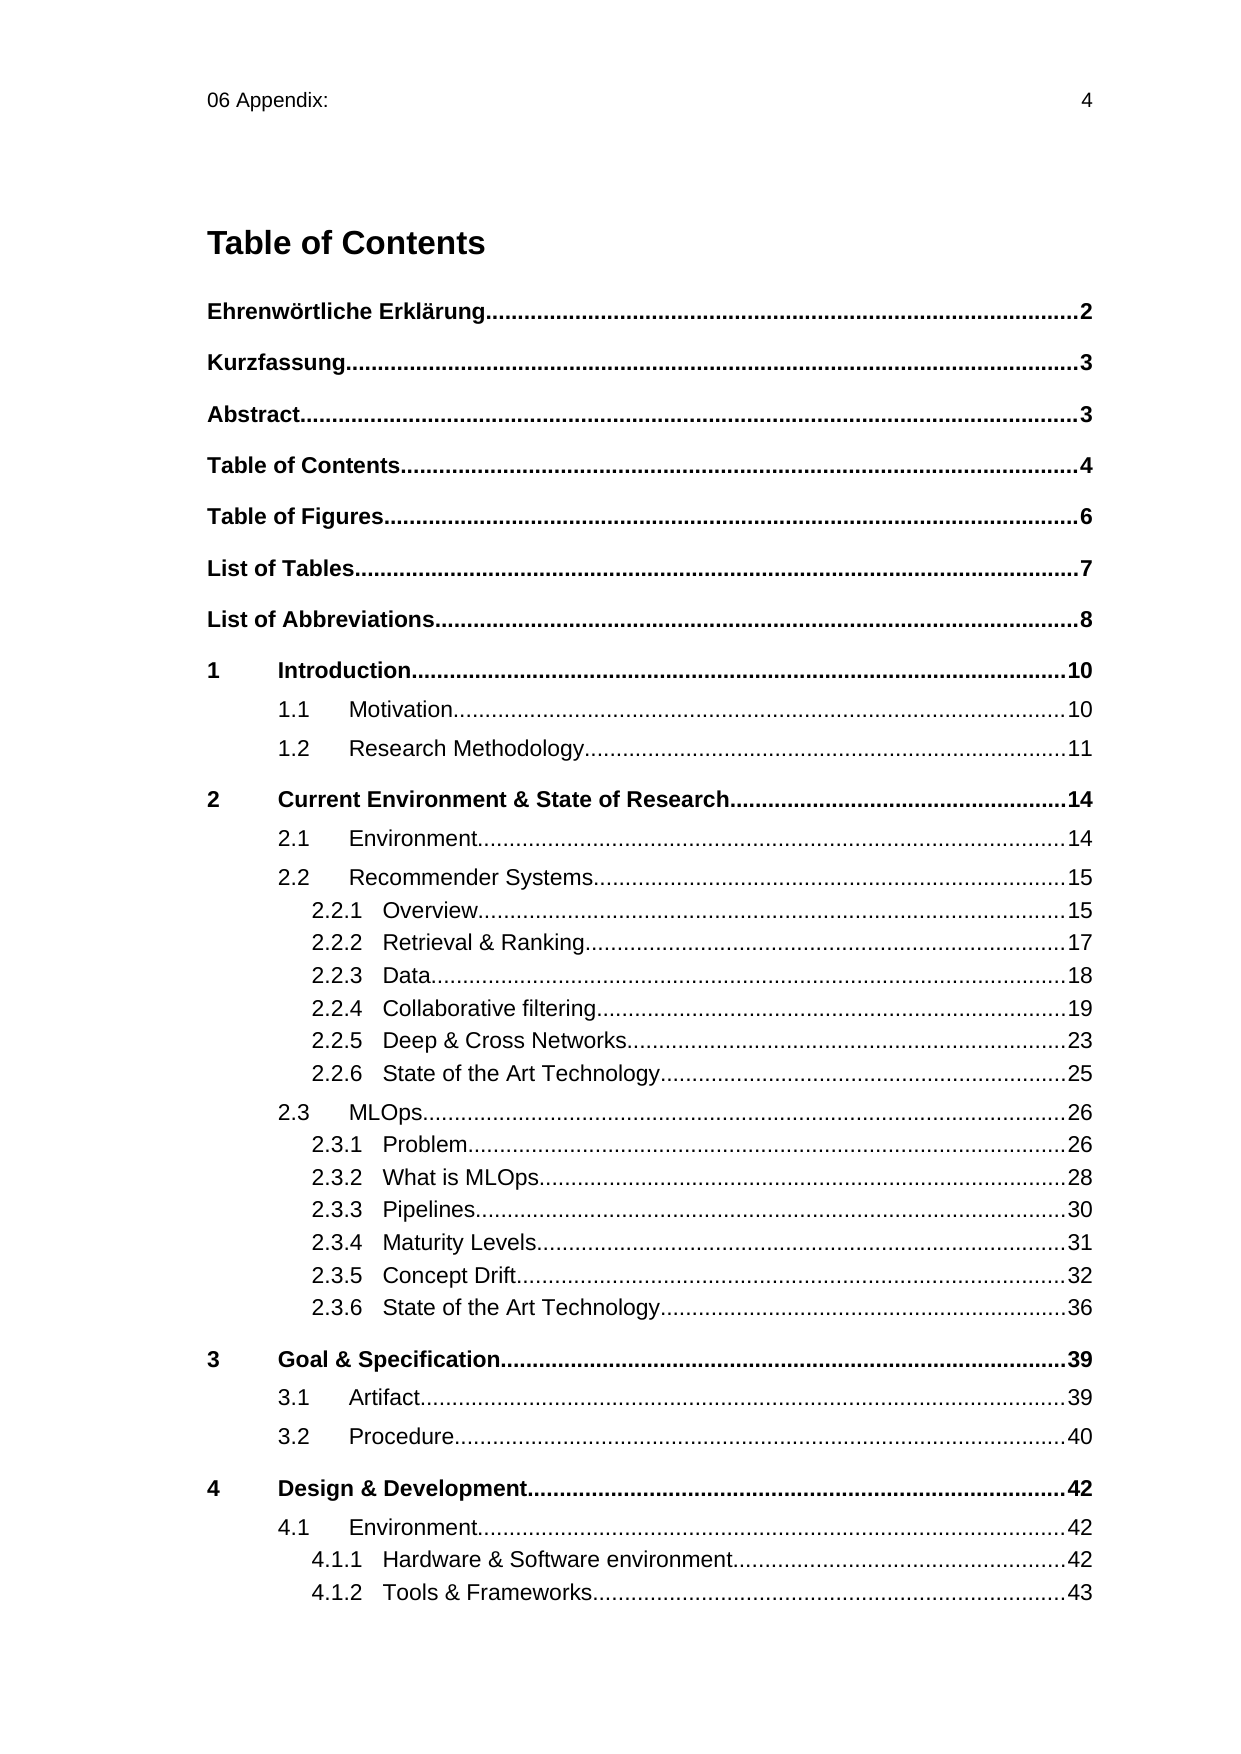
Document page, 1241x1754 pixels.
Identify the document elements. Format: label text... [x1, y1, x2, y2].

text 4.1.2 Tools & Frameworks 43 [311, 1579, 1048, 1605]
text Abstract 3 [207, 401, 1048, 427]
text 4.1.1 Hardware & Software environment 42 [311, 1546, 1048, 1572]
text 4 Design & Development 42 [207, 1474, 1048, 1501]
text 3 Goal & Specification 39 [207, 1346, 1048, 1372]
text 2.2.5 Deep & Cross Networks 23 [311, 1027, 1048, 1053]
text 2 Current Environment & State of Research 14 [207, 786, 1048, 813]
text List of Tables 7 [207, 554, 1048, 581]
text 2.2 Recommender Systems 15 [278, 864, 1048, 890]
text Table of Figures 6 [207, 503, 1048, 529]
text 4.1 Environment 42 [278, 1513, 1048, 1540]
text 1.2 Research Methodology 11 [278, 735, 1048, 761]
text 2.2.4 Collaborative filtering 19 [311, 994, 1048, 1021]
text 1 Introduction 10 [207, 657, 1048, 684]
text 2.2.3 Data 18 [311, 962, 1048, 988]
text 3.1 Artifact 39 [278, 1384, 1048, 1411]
text 2.1 Environment 14 [278, 825, 1048, 852]
text 2.2.6 State of the Art Technology 25 [311, 1060, 1048, 1086]
text 2.3 MLOps 26 [278, 1098, 1048, 1125]
text 2.3.4 Maturity Levels 31 [311, 1229, 1048, 1255]
text 2.3.2 What is MLOps 28 [311, 1164, 1048, 1190]
text Kurzfassung 3 [207, 349, 1048, 376]
text 2.3.3 Pipelines 30 [311, 1196, 1048, 1223]
text 2.2.2 Retrieval & Ranking 17 [311, 929, 1048, 956]
subtitle Table of Contents [207, 223, 1092, 261]
text Table of Contents 4 [207, 452, 1048, 478]
text 2.3.6 State of the Art Technology 36 [311, 1294, 1048, 1321]
text 3.2 Procedure 40 [278, 1423, 1048, 1449]
text 1.1 Motivation 10 [278, 696, 1048, 722]
text Ehrenwörtliche Erklärung 2 [207, 298, 1048, 324]
text 2.3.5 Concept Drift 32 [311, 1262, 1048, 1288]
text 2.3.1 Problem 26 [311, 1131, 1048, 1157]
text 2.2.1 Overview 15 [311, 897, 1048, 923]
text List of Abbreviations 8 [207, 606, 1048, 632]
